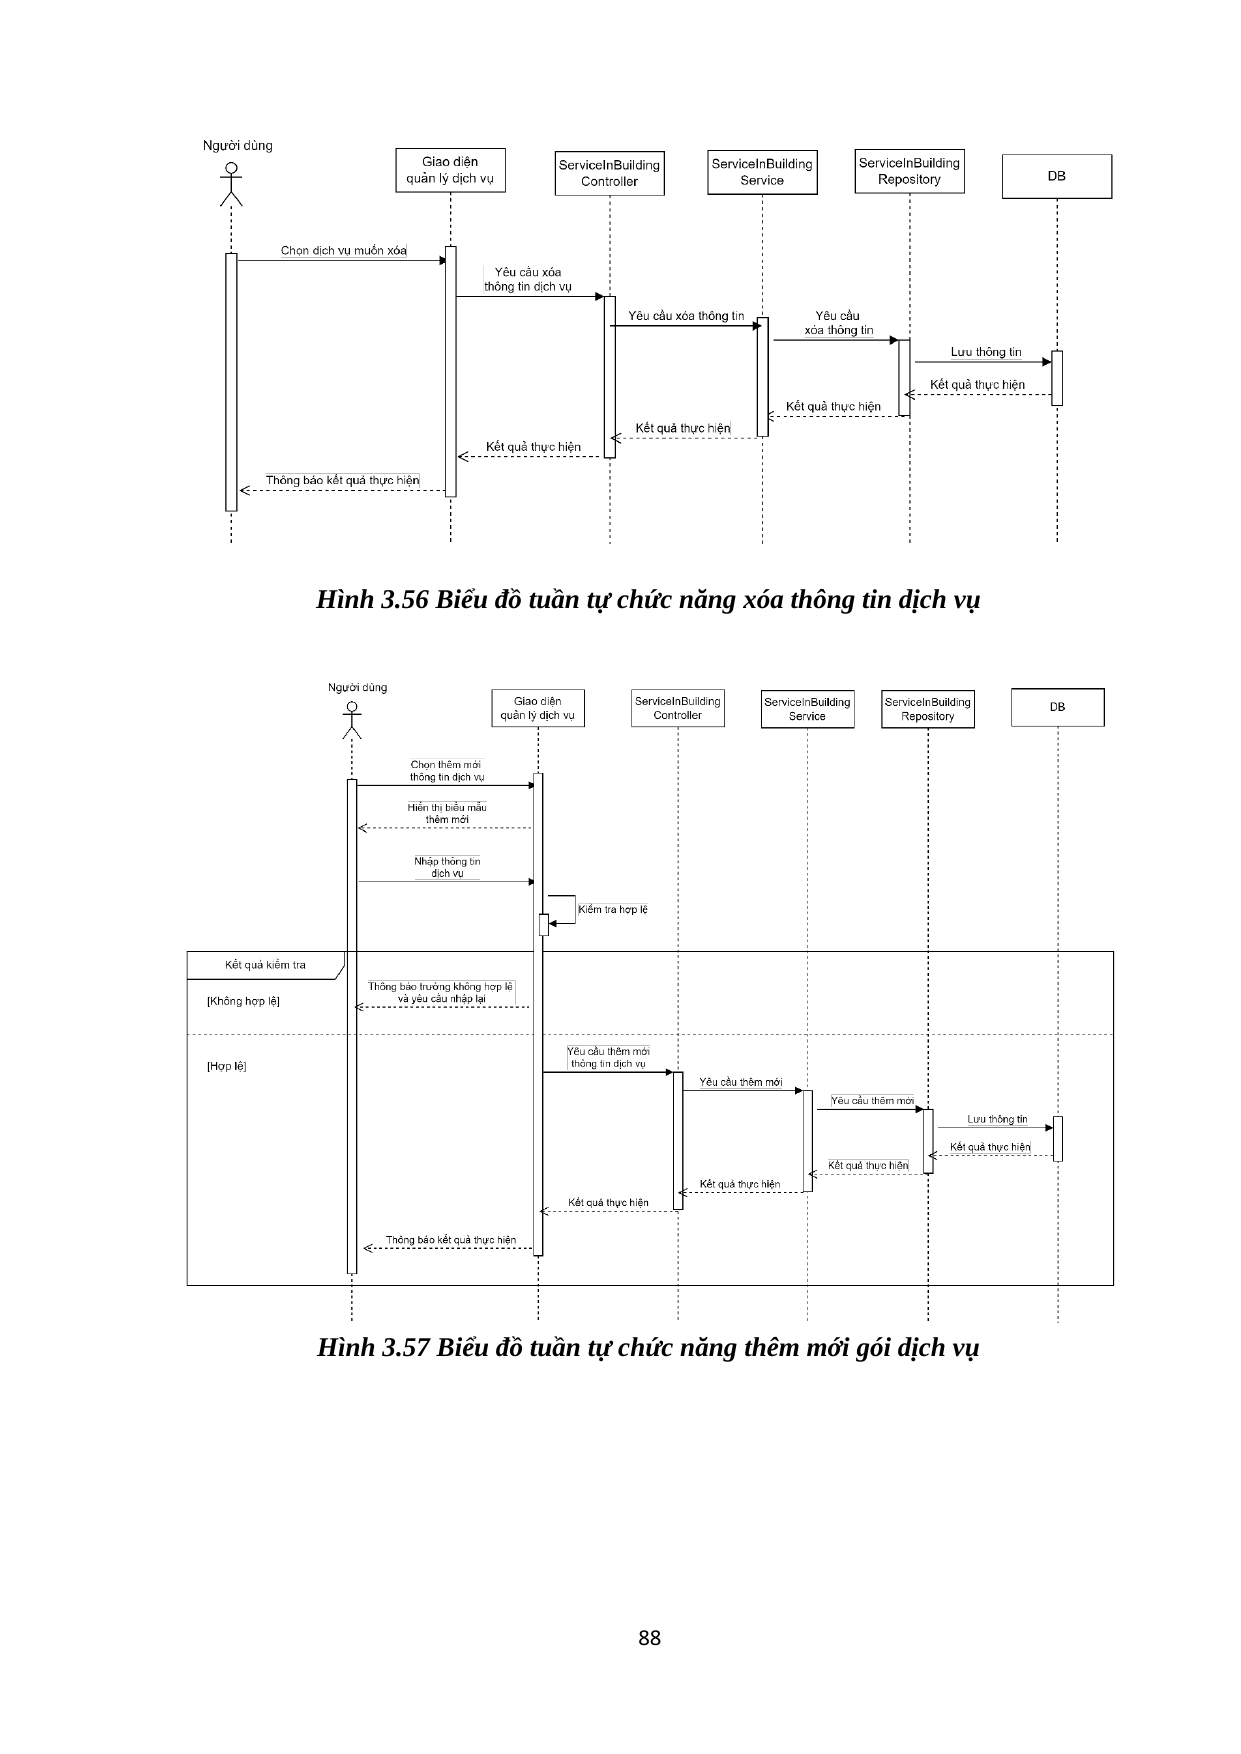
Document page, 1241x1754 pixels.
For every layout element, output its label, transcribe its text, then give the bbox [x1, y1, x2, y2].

text Hình 3.57 Biểu đồ tuần tự chức năng thêm mới gói dịch vụ [177, 1332, 1122, 1362]
picture [177, 664, 1123, 1332]
picture [177, 118, 1123, 555]
text Hình 3.56 Biểu đồ tuần tự chức năng xóa thông tin dịch vụ [177, 583, 1122, 614]
